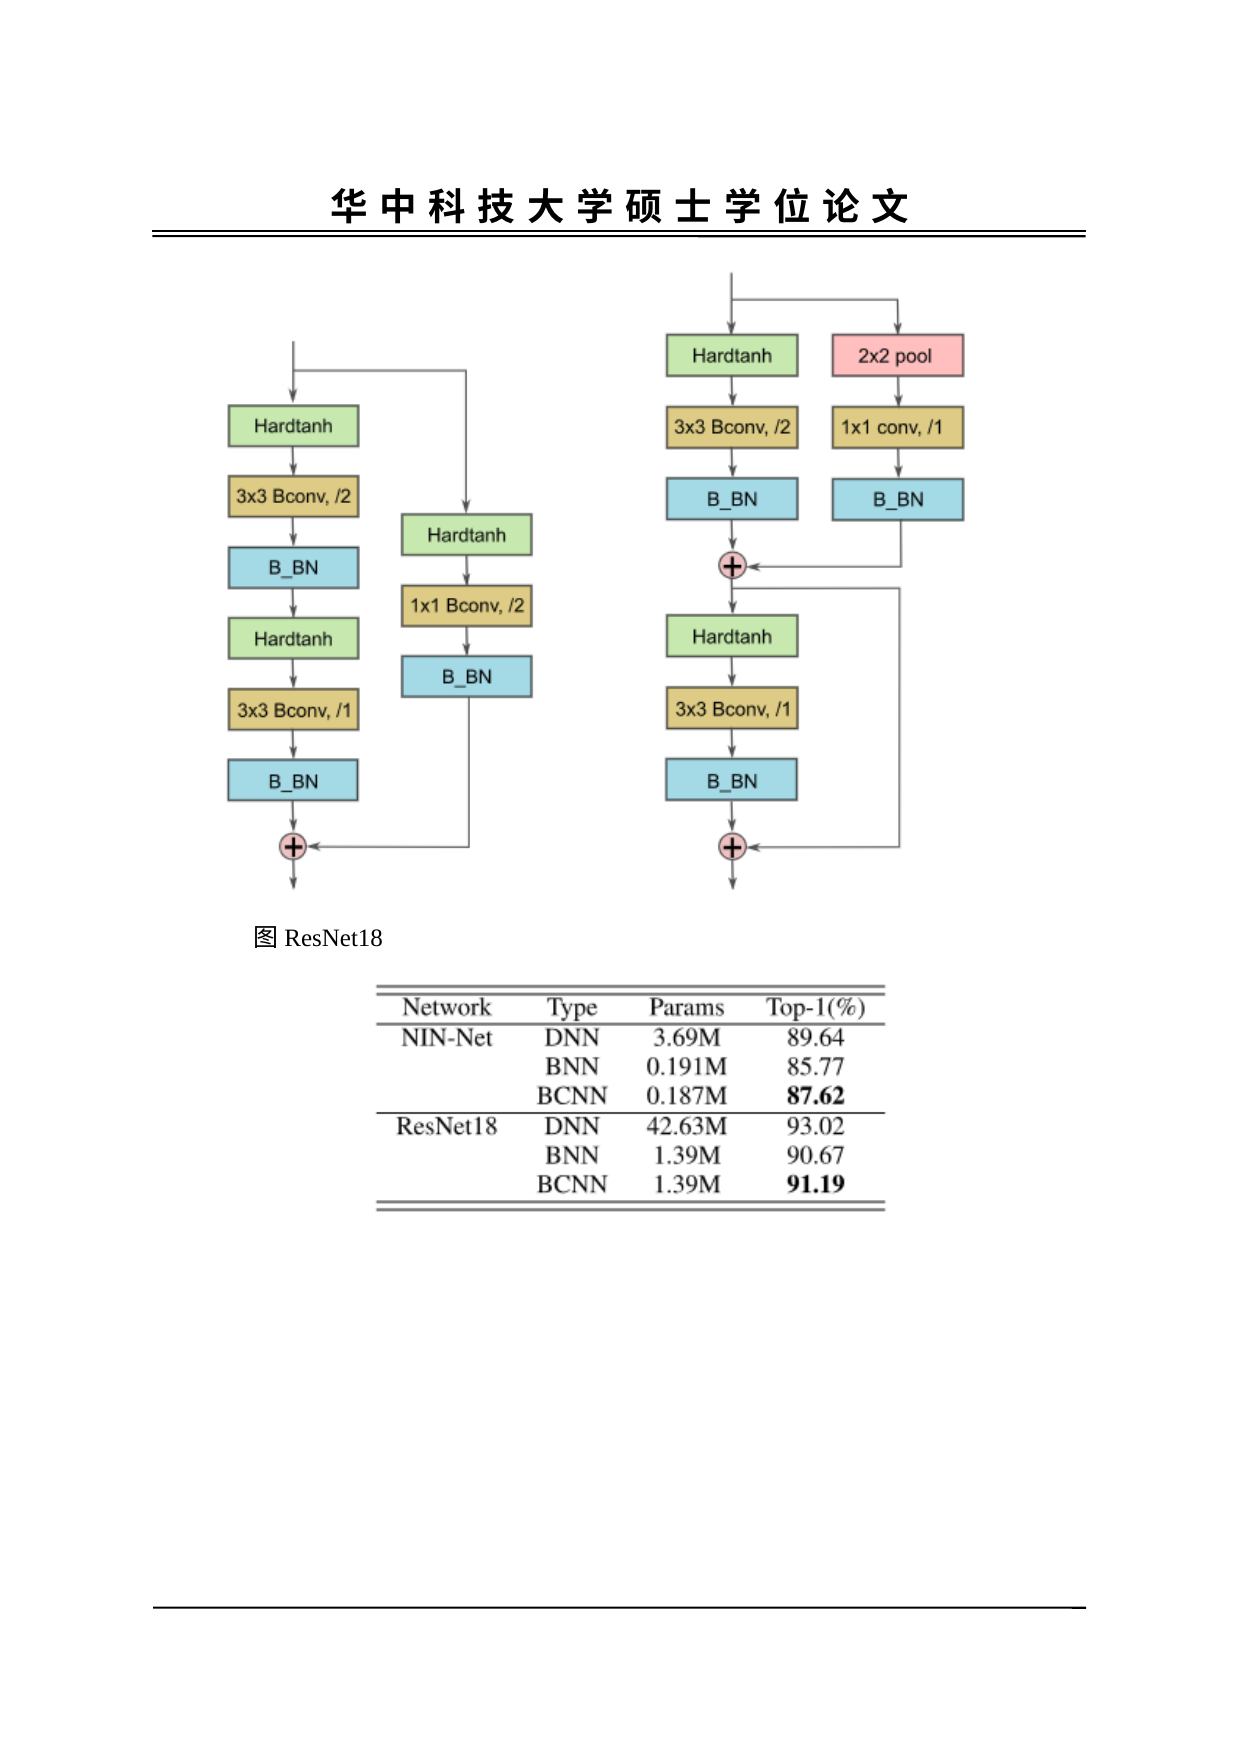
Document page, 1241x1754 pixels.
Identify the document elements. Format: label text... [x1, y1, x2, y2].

picture [366, 972, 918, 1221]
text 图 ResNet18 [153, 918, 1087, 954]
picture [629, 265, 988, 904]
picture [197, 334, 561, 904]
